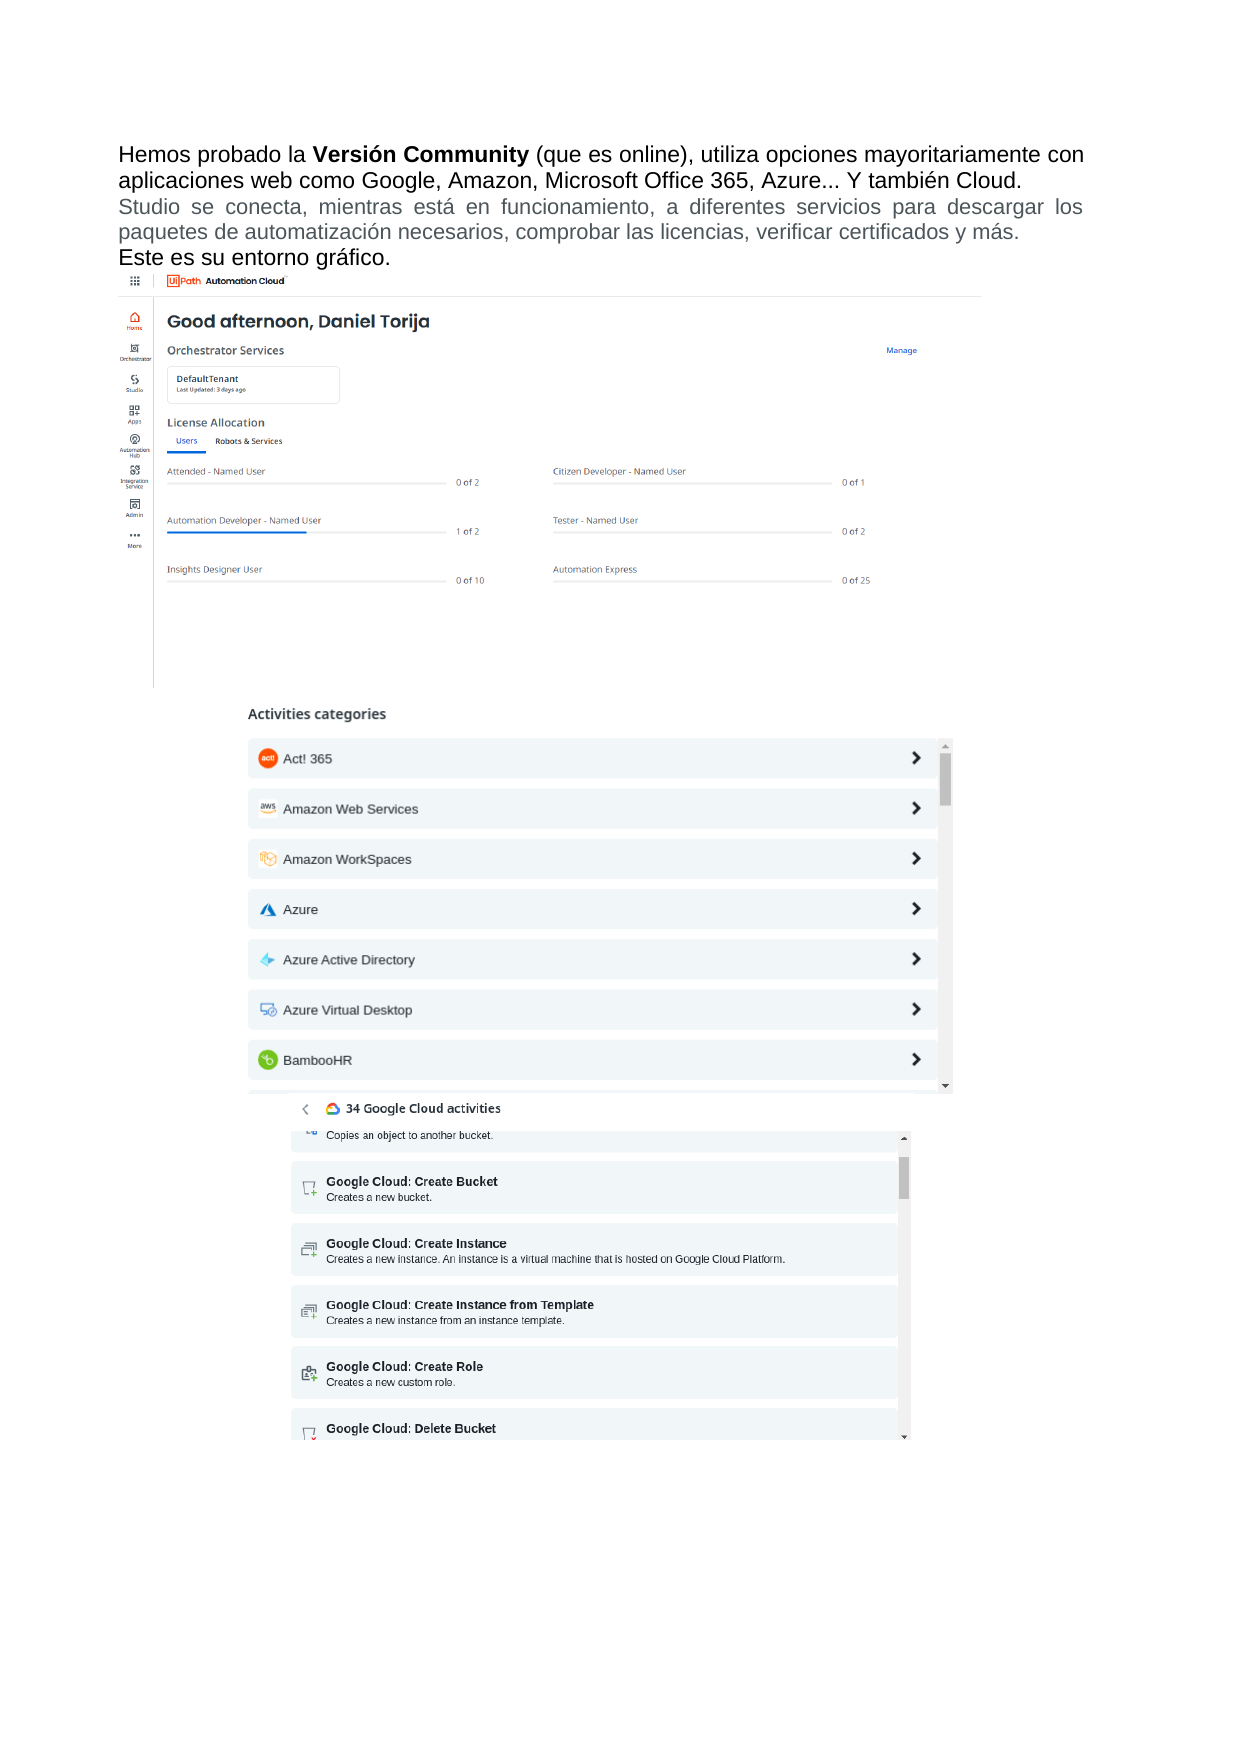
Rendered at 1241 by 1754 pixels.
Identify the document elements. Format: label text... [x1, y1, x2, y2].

text Hemos probado la Versión Community (que es online), utiliza opciones mayoritariamente con aplicaciones web como Google, Amazon, Microsoft Office 365, Azure... Y también Cloud. [118, 141, 1085, 194]
text Studio se conecta, mientras está en funcionamiento, a diferentes servicios para descargar los paquetes de automatización necesarios, comprobar las licencias, verificar certificados y más. [118, 194, 1085, 244]
picture [118, 270, 981, 1450]
text Este es su entorno gráfico. [118, 244, 1085, 271]
